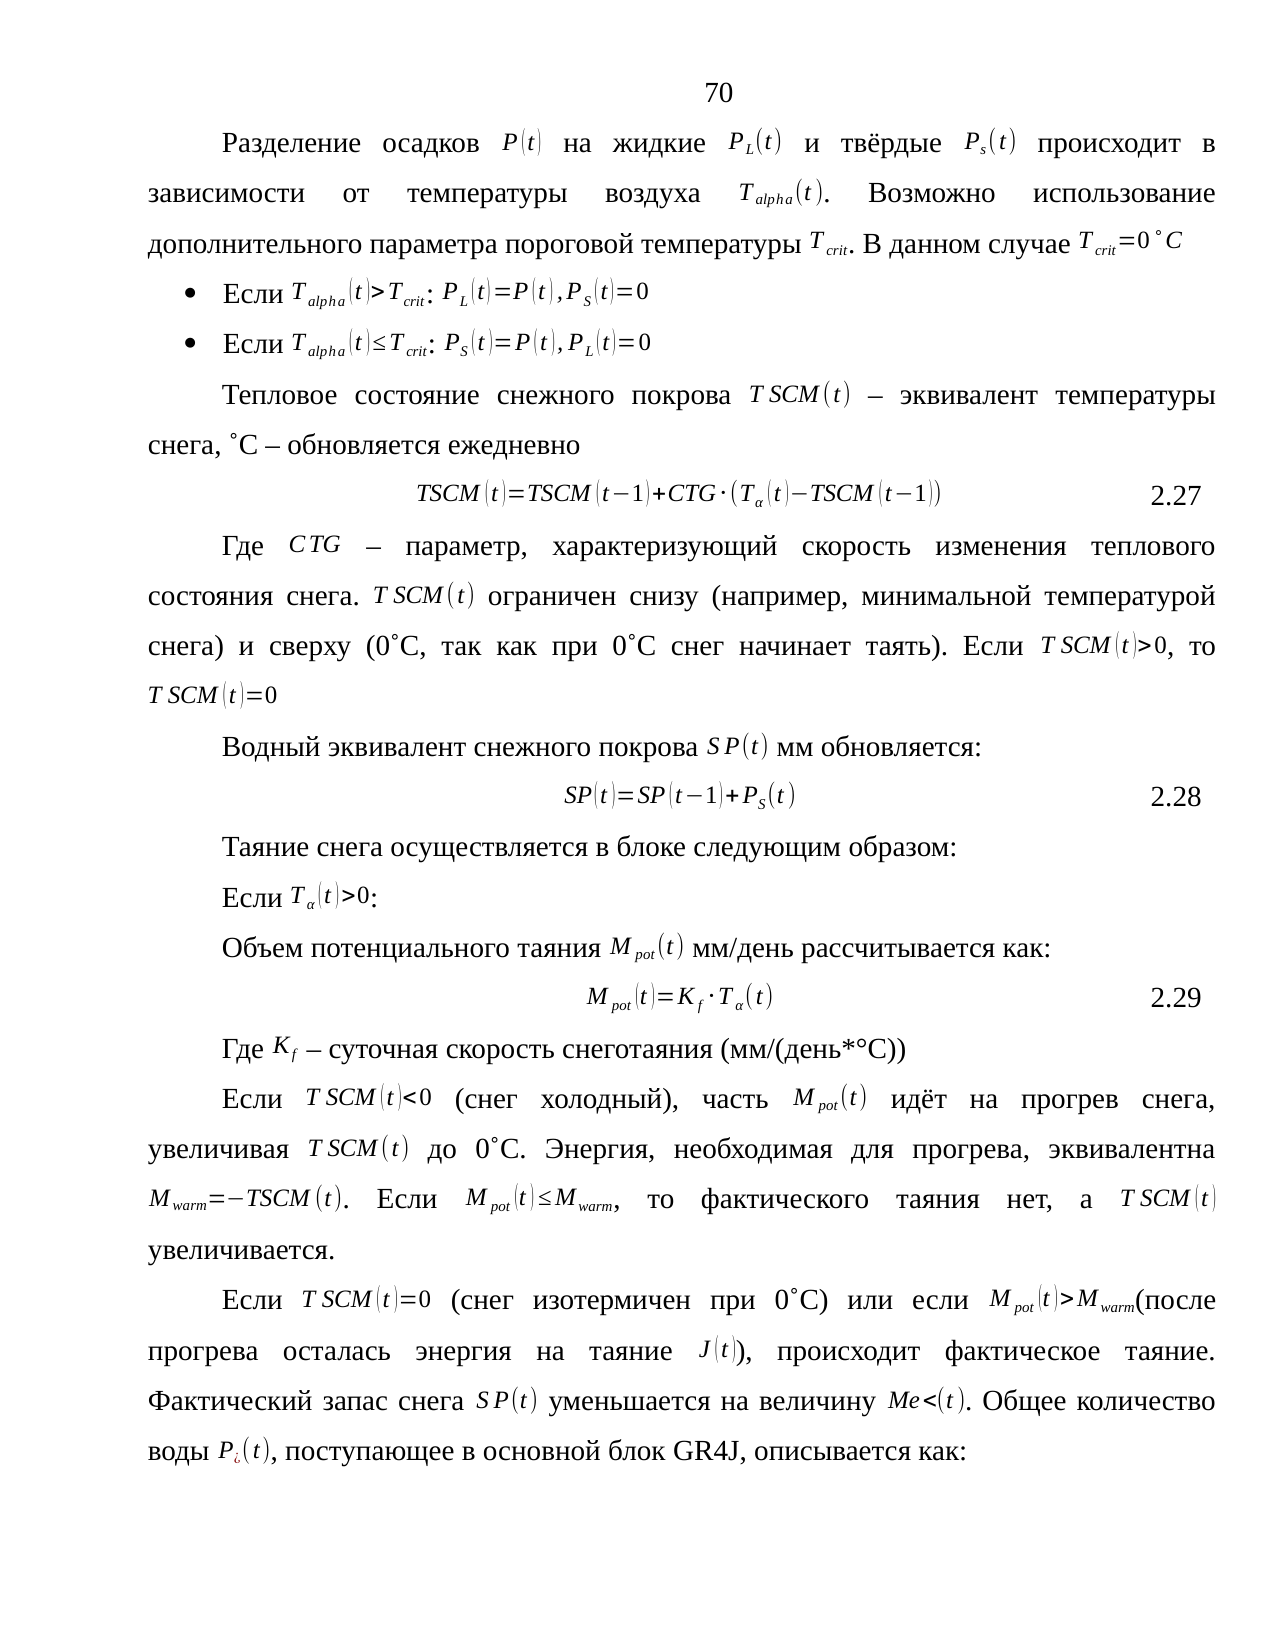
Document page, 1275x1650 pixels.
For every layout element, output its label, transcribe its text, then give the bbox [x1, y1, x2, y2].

text Водный эквивалент снежного покрова мм обновляется: [148, 729, 1216, 763]
text Если (снег холодный), часть идёт на прогрев снега, увеличивая до 0˚C. Энергия, необходимая для прогрева, эквивалентна . Если , то фактического таяния нет, а увеличивается. [148, 1081, 1216, 1266]
text Тепловое состояние снежного покрова – эквивалент температуры снега, ˚C – обновляется ежедневно [148, 377, 1216, 461]
list Если : [185, 327, 1216, 360]
table_header [148, 779, 1137, 829]
text Таяние снега осуществляется в блоке следующим образом: [148, 829, 1216, 863]
table_header [148, 478, 1137, 528]
list Если : [185, 276, 1216, 310]
text Если : [148, 880, 1216, 913]
table_header 2.27 [1137, 478, 1215, 528]
table_header 2.28 [1137, 779, 1215, 829]
table_header [148, 981, 1137, 1031]
text Разделение осадков на жидкие и твёрдые происходит в зависимости от температуры воздуха . Возможно использование дополнительного параметра пороговой температуры . В данном случае [148, 125, 1216, 259]
table_header 2.29 [1137, 981, 1215, 1031]
text Где – параметр, характеризующий скорость изменения теплового состояния снега. ограничен снизу (например, минимальной температурой снега) и сверху (0˚C, так как при 0˚C снег начинает таять). Если , то [148, 528, 1216, 712]
text Объем потенциального таяния мм/день рассчитывается как: [148, 930, 1216, 964]
text Если (снег изотермичен при 0˚C) или если (после прогрева осталась энергия на таяние ), происходит фактическое таяние. Фактический запас снега уменьшается на величину . Общее количество воды , поступающее в основной блок GR4J, описывается как: [148, 1282, 1216, 1467]
text Где – суточная скорость снеготаяния (мм/(день*°C)) [148, 1031, 1216, 1064]
